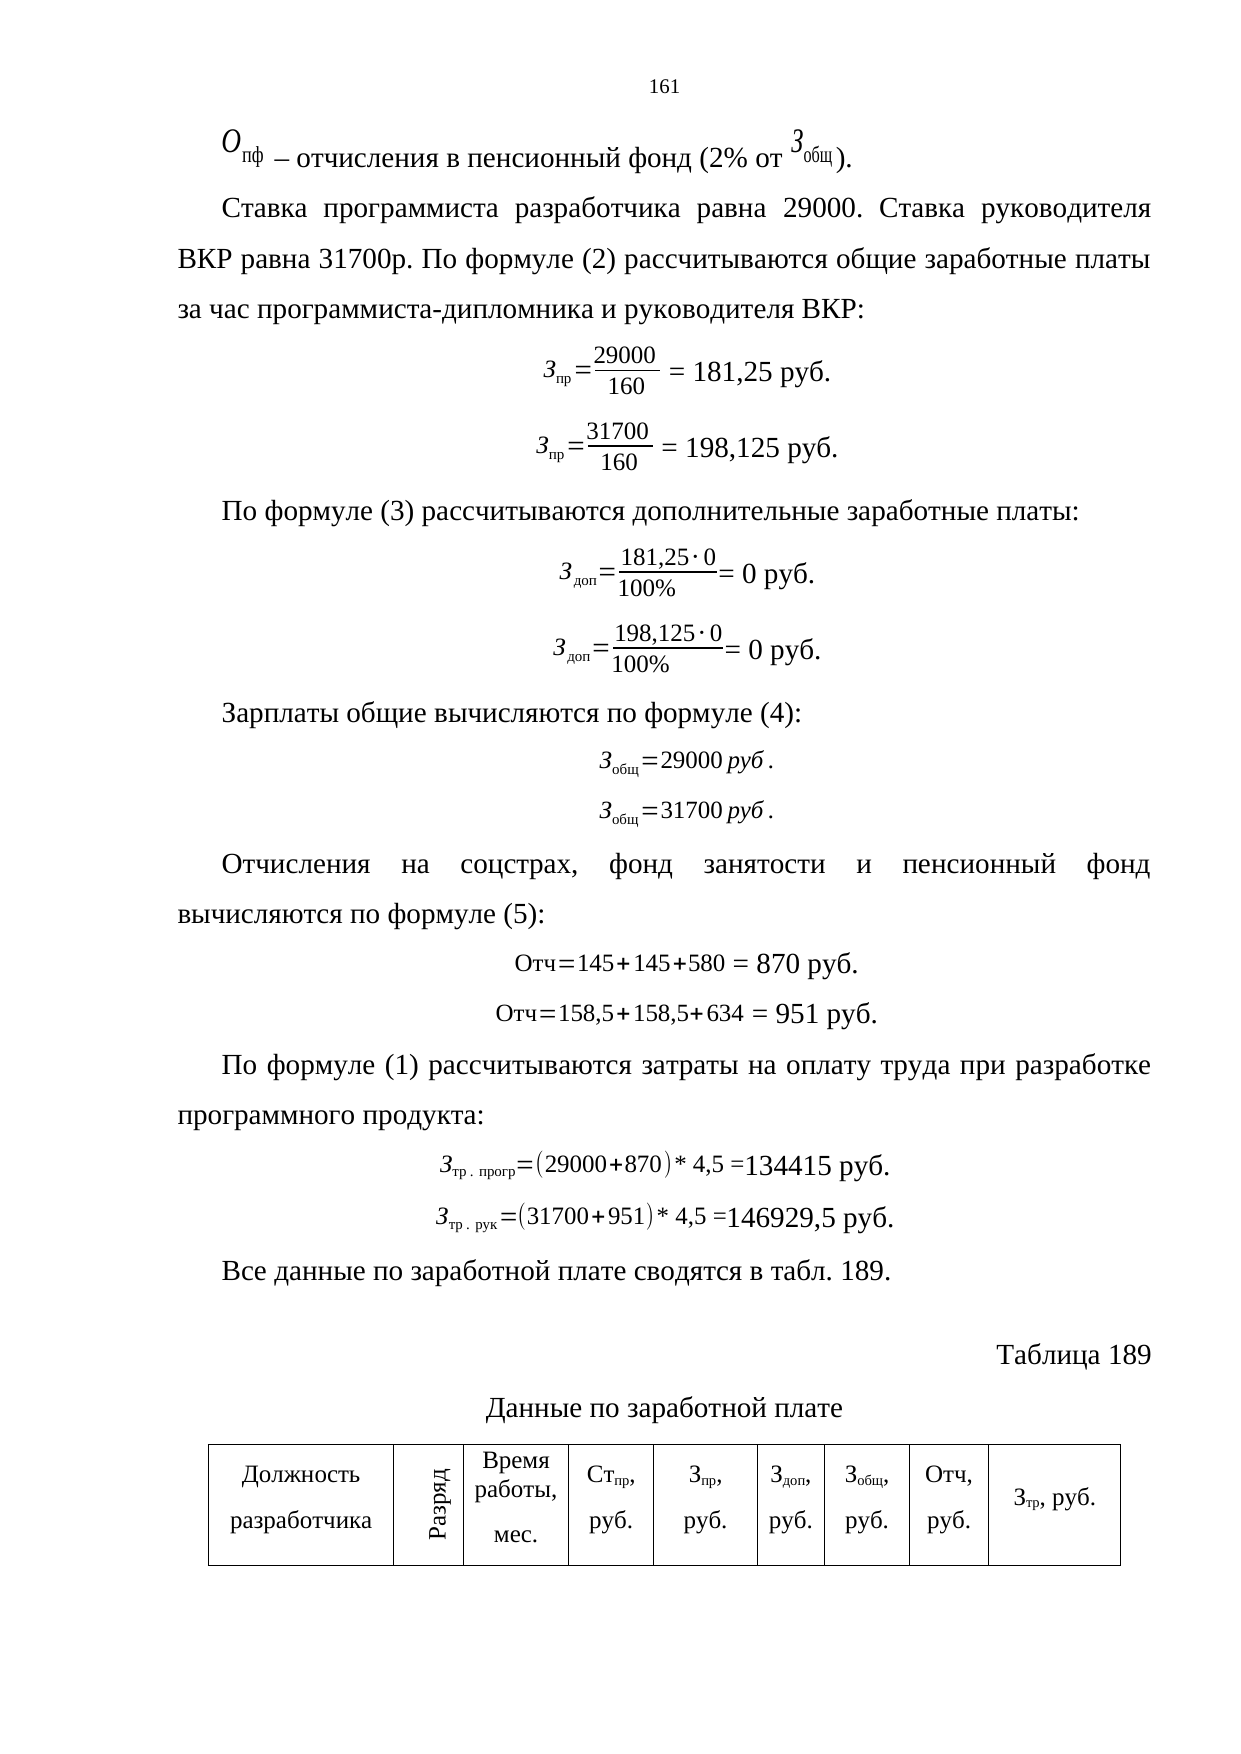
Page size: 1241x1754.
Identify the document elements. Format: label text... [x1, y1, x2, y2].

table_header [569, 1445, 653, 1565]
text Ставка программиста разработчика равна 29000. Ставка руководителя ВКР равна 31700р. По формуле (2) рассчитываются общие заработные платы за час программиста-дипломника и руководителя ВКР: [177, 191, 1152, 325]
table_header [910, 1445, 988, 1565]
text = 951 руб. [177, 997, 1152, 1030]
text Отчисления на соцстрах, фонд занятости и пенсионный фонд вычисляются по формуле (5): [177, 846, 1152, 929]
text – отчисления в пенсионный фонд (2% от ). [177, 122, 1152, 174]
text = 0 руб. [177, 619, 1152, 678]
text По формуле (3) рассчитываются дополнительные заработные платы: [177, 493, 1152, 527]
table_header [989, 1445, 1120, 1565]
text Таблица 189 [177, 1337, 1152, 1371]
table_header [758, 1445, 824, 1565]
text Данные по заработной плате [177, 1391, 1152, 1424]
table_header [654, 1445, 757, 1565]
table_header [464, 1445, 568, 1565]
text 134415 руб. [177, 1148, 1152, 1181]
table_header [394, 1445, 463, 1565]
text Все данные по заработной плате сводятся в табл. 189. [177, 1253, 1152, 1287]
text = 870 руб. [177, 946, 1152, 980]
text Зарплаты общие вычисляются по формуле (4): [177, 695, 1152, 728]
text = 198,125 руб. [177, 417, 1152, 476]
text = 0 руб. [177, 543, 1152, 602]
text По формуле (1) рассчитываются затраты на оплату труда при разработке программного продукта: [177, 1047, 1152, 1131]
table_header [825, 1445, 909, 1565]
text = 181,25 руб. [177, 342, 1152, 401]
text 146929,5 руб. [177, 1200, 1152, 1234]
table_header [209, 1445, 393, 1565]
